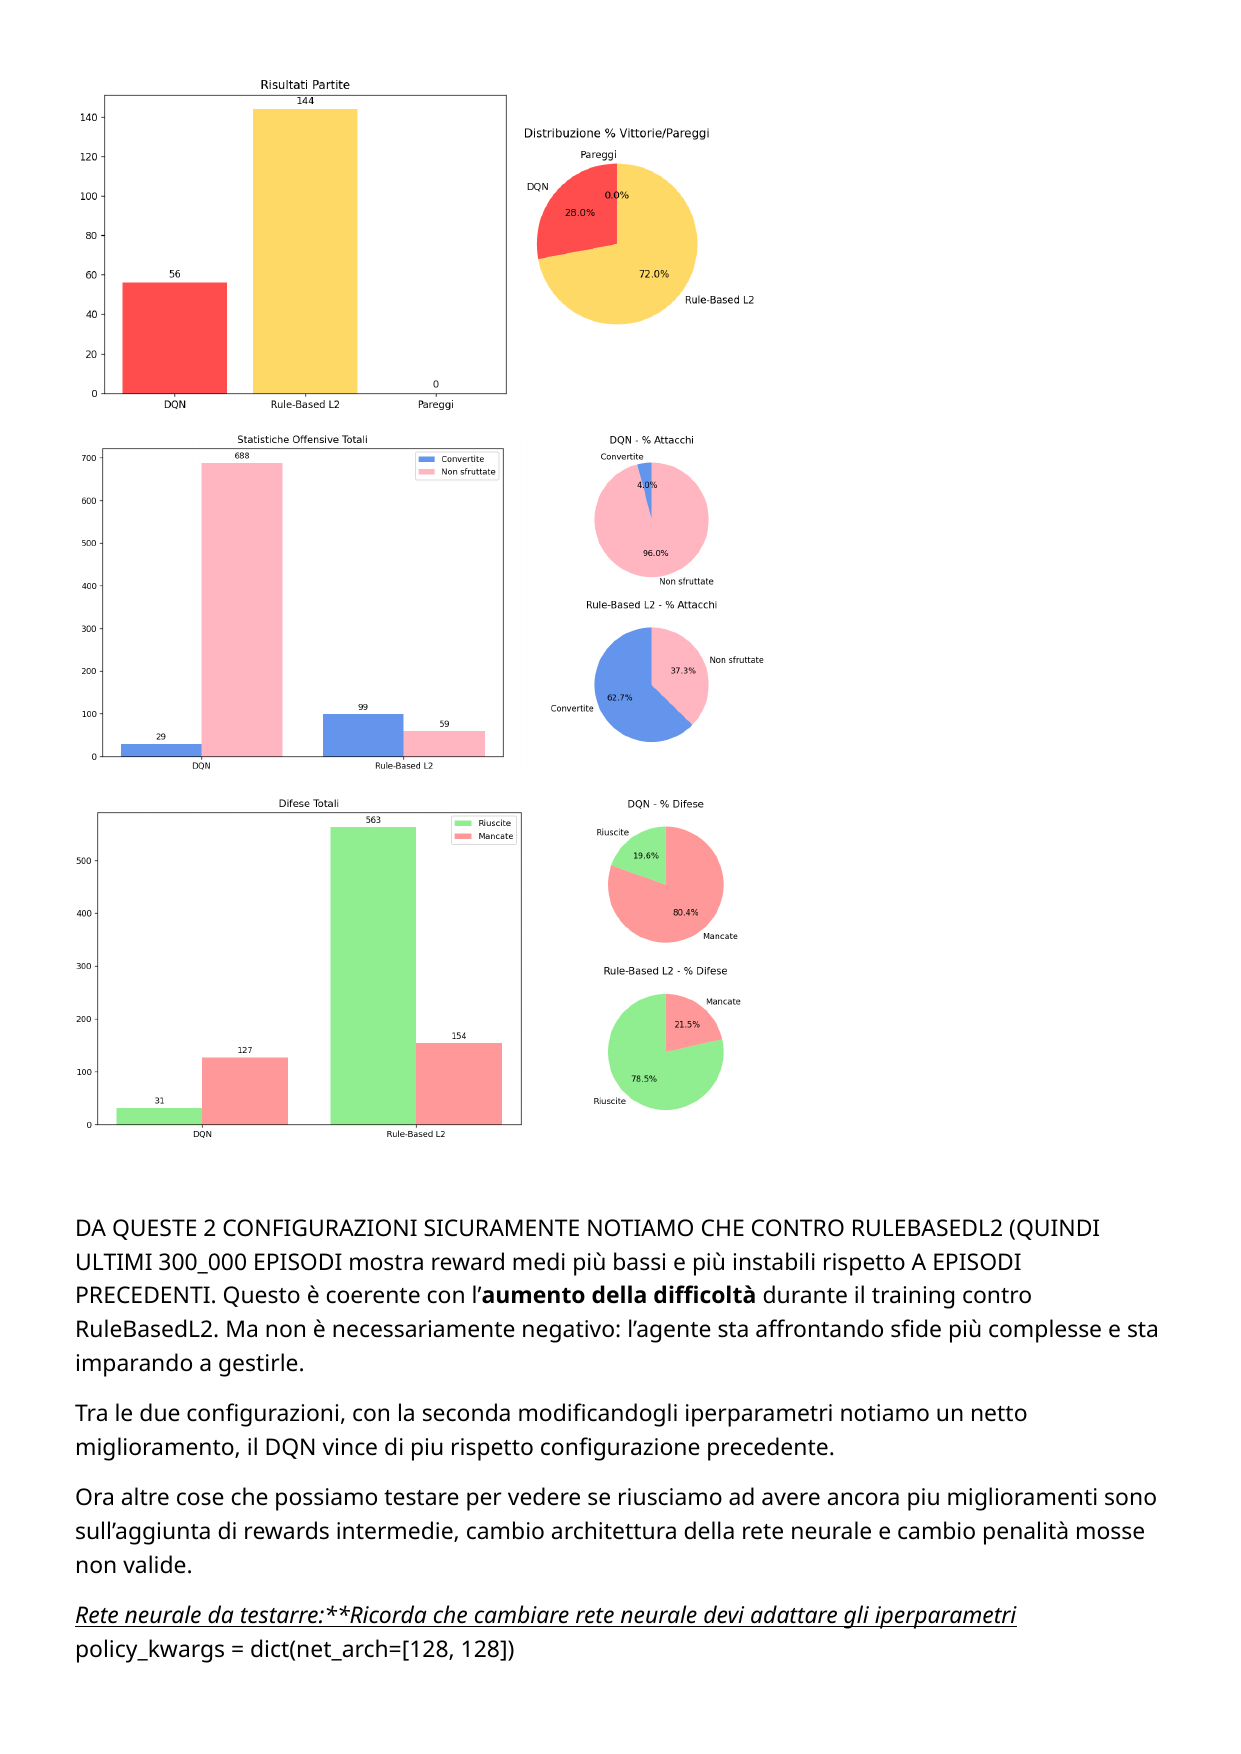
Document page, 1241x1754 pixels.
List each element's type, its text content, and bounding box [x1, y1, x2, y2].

text policy_kwargs = dict(net_arch=[128, 128]) [75, 1633, 1165, 1664]
text DA QUESTE 2 CONFIGURAZIONI SICURAMENTE NOTIAMO CHE CONTRO RULEBASEDL2 (QUINDI ULTIMI 300_000 EPISODI mostra reward medi più bassi e più instabili rispetto A EPISODI PRECEDENTI. Questo è coerente con l’aumento della difficoltà durante il training contro RuleBasedL2. Ma non è necessariamente negativo: l’agente sta affrontando sfide più complesse e sta imparando a gestirle. [75, 1212, 1165, 1378]
text Ora altre cose che possiamo testare per vedere se riusciamo ad avere ancora piu miglioramenti sono sull’aggiunta di rewards intermedie, cambio architettura della rete neurale e cambio penalità mosse non valide. [75, 1481, 1165, 1580]
text Tra le due configurazioni, con la seconda modificandogli iperparametri notiamo un netto miglioramento, il DQN vince di piu rispetto configurazione precedente. [75, 1397, 1165, 1462]
picture [75, 75, 765, 415]
text Rete neurale da testarre:**Ricorda che cambiare rete neurale devi adattare gli iperparametri [75, 1599, 1165, 1631]
picture [75, 434, 770, 776]
picture [75, 794, 755, 1143]
